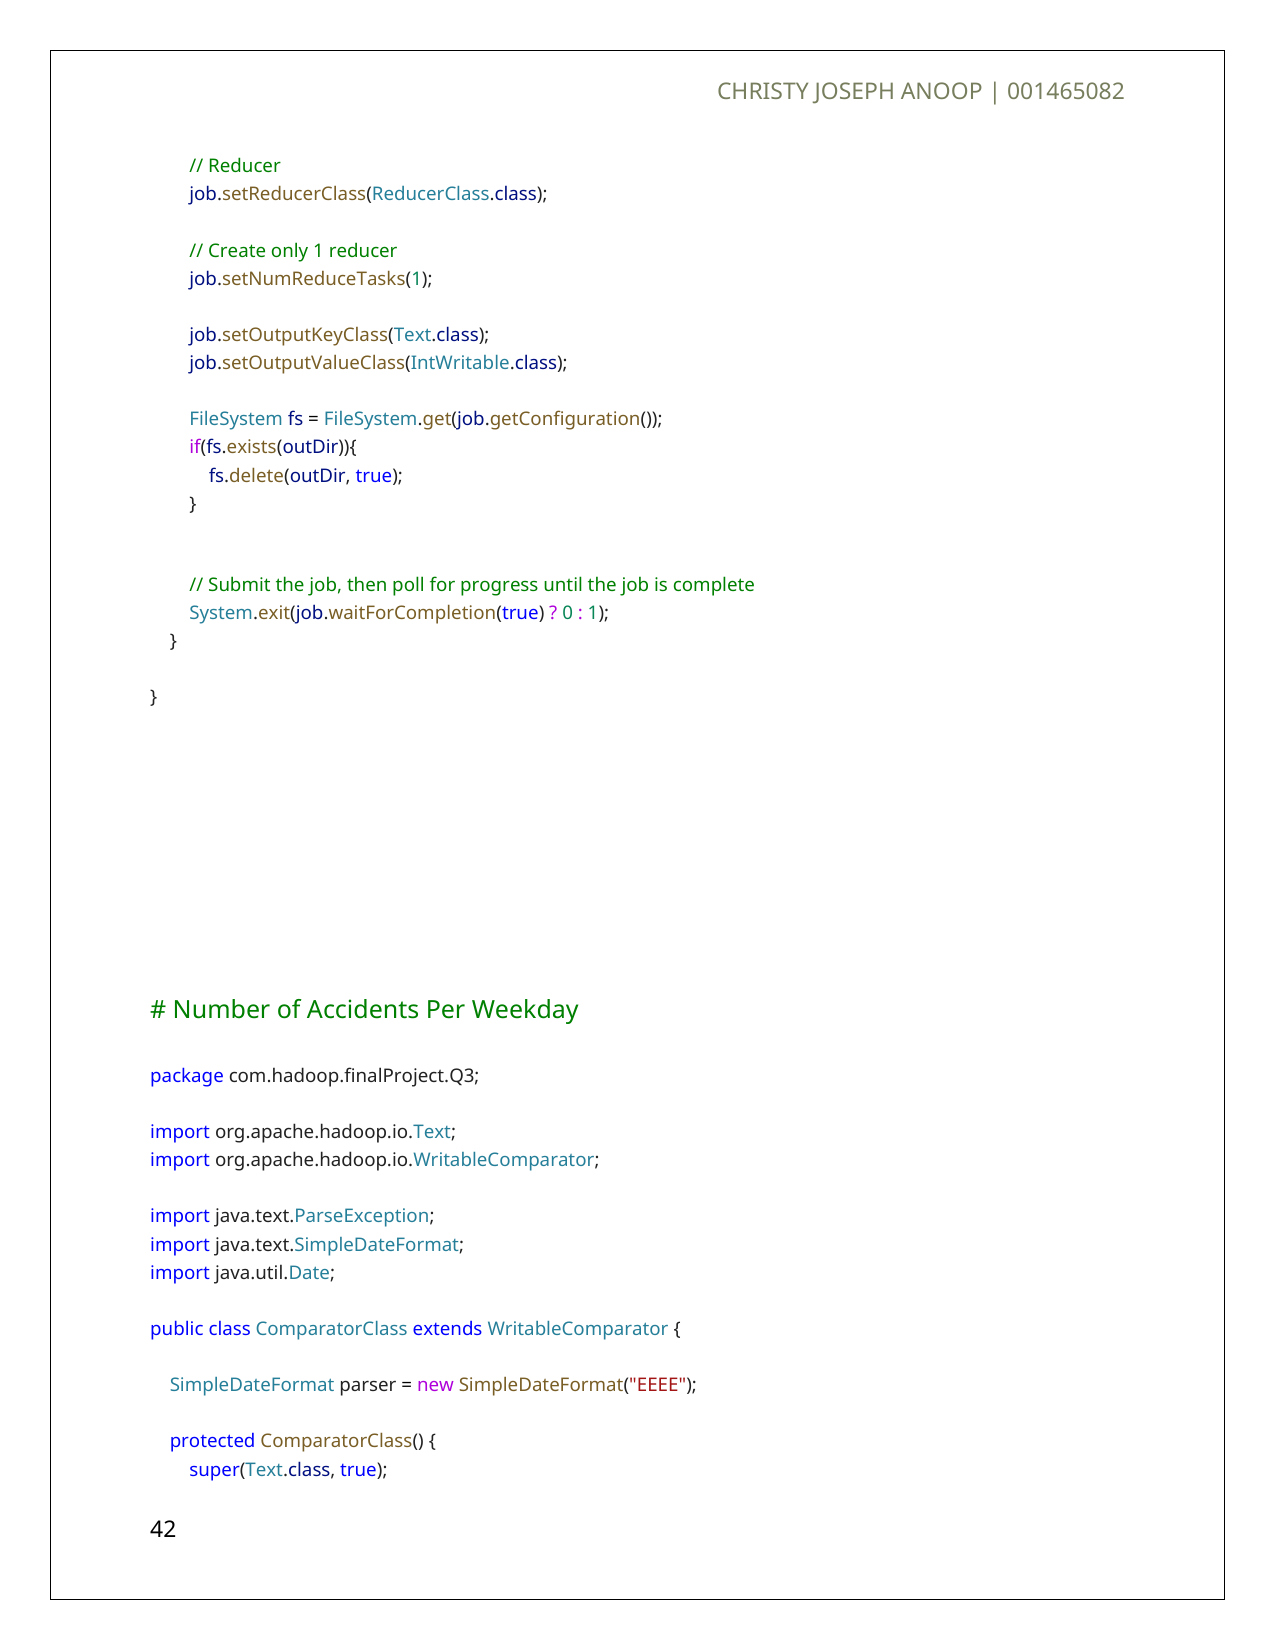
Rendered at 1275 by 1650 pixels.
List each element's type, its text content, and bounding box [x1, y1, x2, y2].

text SimpleDateFormat parser = new SimpleDateFormat("EEEE"); [150, 1369, 1125, 1397]
text import org.apache.hadoop.io.Text; [150, 1116, 1125, 1144]
text import org.apache.hadoop.io.WritableComparator; [150, 1144, 1125, 1172]
text public class ComparatorClass extends WritableComparator { [150, 1313, 1125, 1341]
text } [150, 625, 1125, 653]
text System.exit(job.waitForCompletion(true) ? 0 : 1); [150, 597, 1125, 625]
text package com.hadoop.finalProject.Q3; [150, 1059, 1125, 1088]
text job.setNumReduceTasks(1); [150, 262, 1125, 291]
text fs.delete(outDir, true); [150, 459, 1125, 487]
text } [150, 487, 1125, 516]
text import java.text.ParseException; [150, 1200, 1125, 1228]
text job.setOutputKeyClass(Text.class); [150, 319, 1125, 347]
text import java.util.Date; [150, 1256, 1125, 1284]
text super(Text.class, true); [150, 1453, 1125, 1481]
text import java.text.SimpleDateFormat; [150, 1228, 1125, 1256]
text FileSystem fs = FileSystem.get(job.getConfiguration()); [150, 403, 1125, 431]
text if(fs.exists(outDir)){ [150, 431, 1125, 459]
text job.setReducerClass(ReducerClass.class); [150, 178, 1125, 206]
text // Create only 1 reducer [150, 234, 1125, 262]
text # Number of Accidents Per Weekday [150, 992, 1125, 1026]
text } [150, 681, 1125, 709]
text job.setOutputValueClass(IntWritable.class); [150, 347, 1125, 375]
text // Submit the job, then poll for progress until the job is complete [150, 569, 1125, 597]
text // Reducer [150, 150, 1125, 178]
text protected ComparatorClass() { [150, 1425, 1125, 1453]
